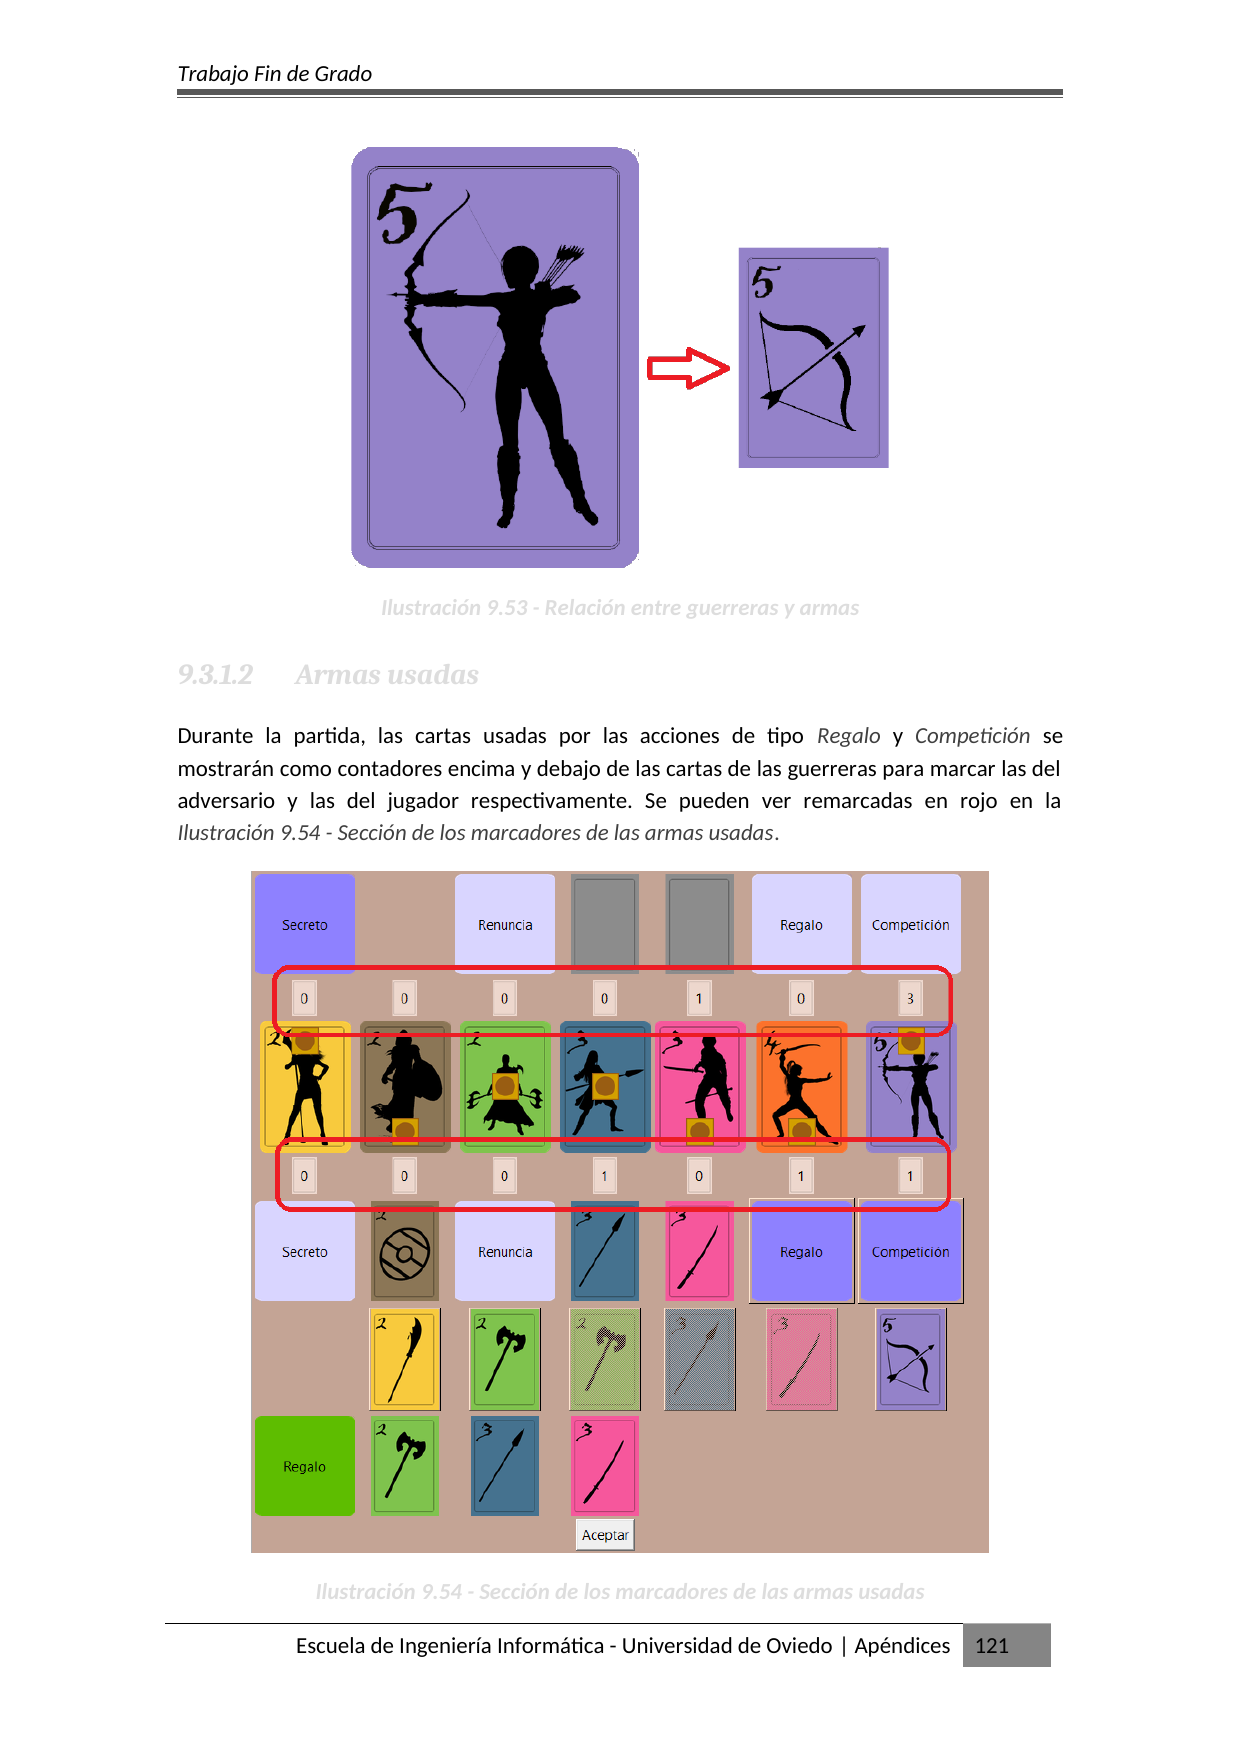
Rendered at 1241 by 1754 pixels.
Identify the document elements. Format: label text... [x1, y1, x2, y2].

picture [251, 871, 989, 1553]
subtitle Armas usadas [177, 658, 1063, 692]
picture [351, 147, 889, 568]
